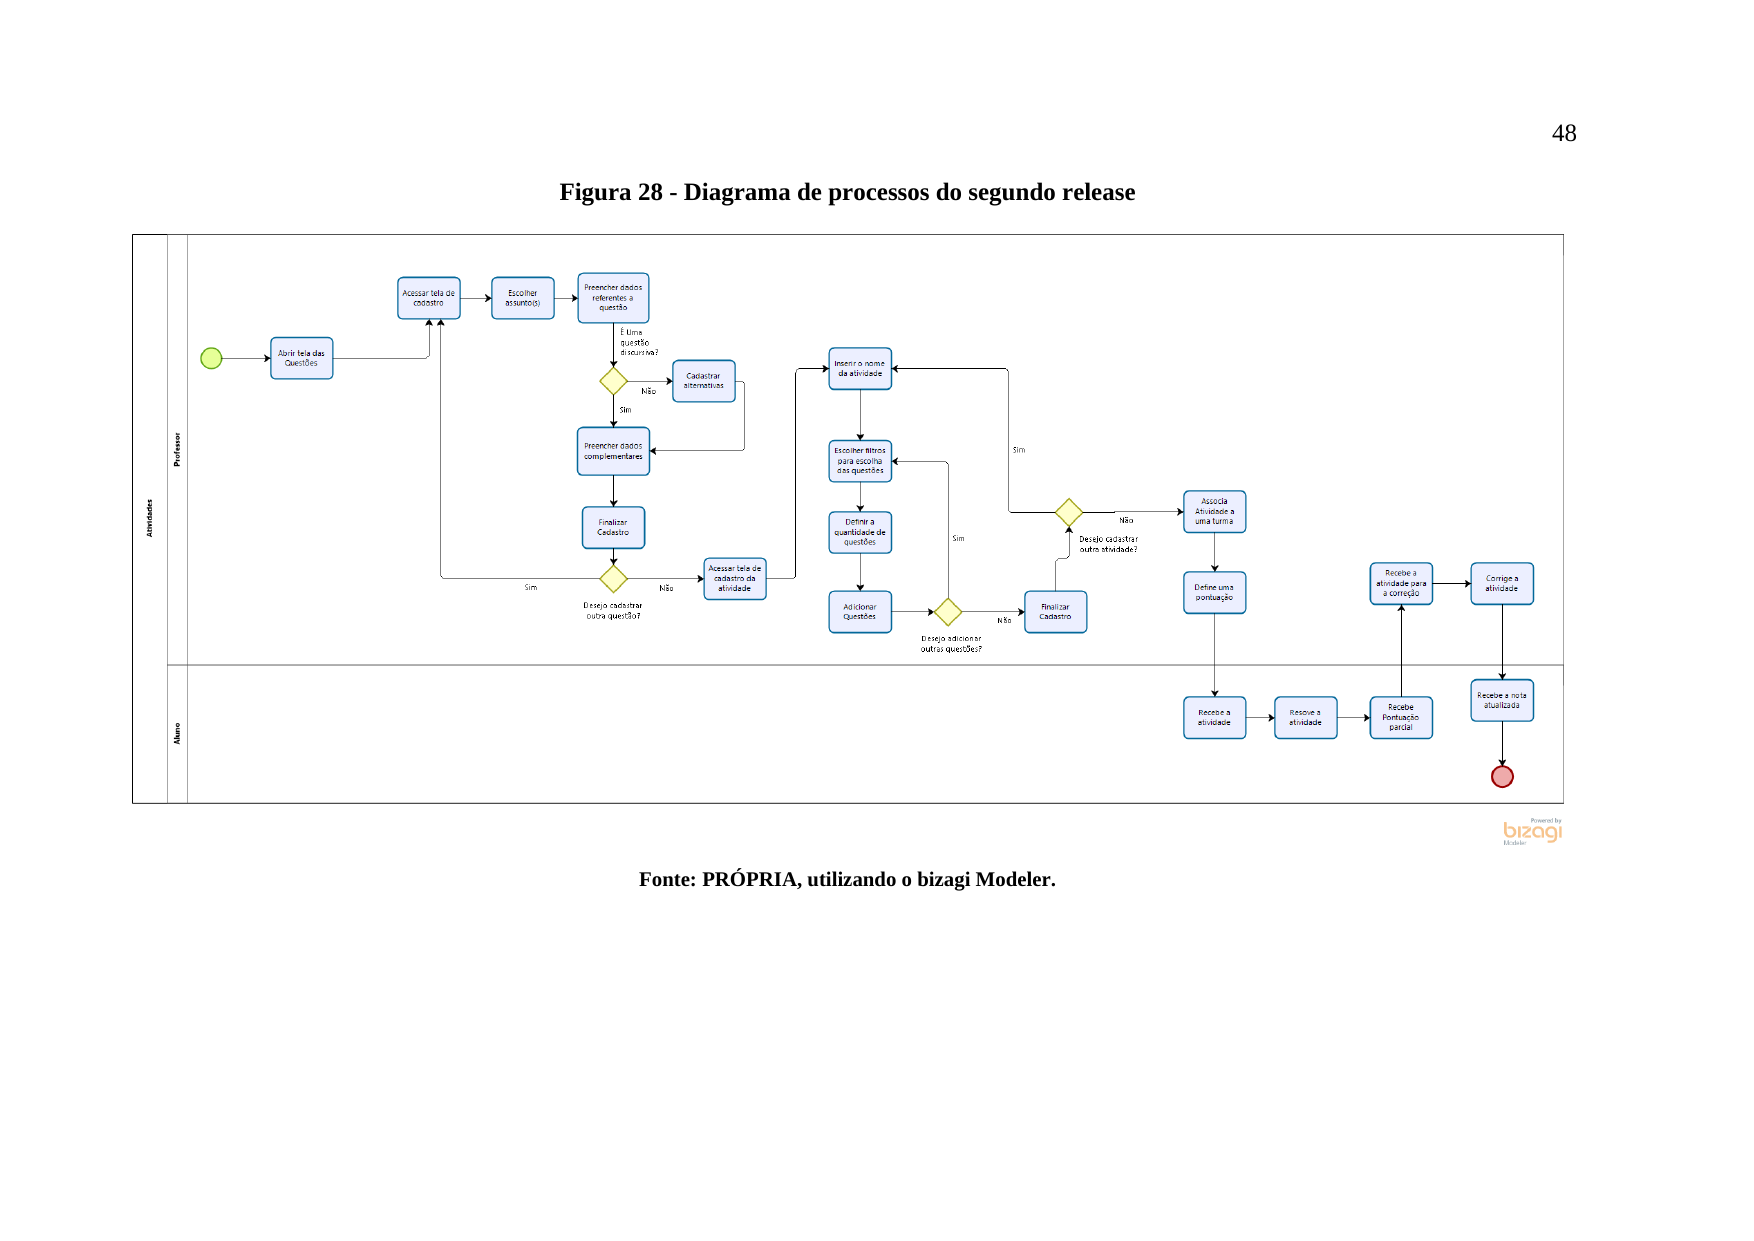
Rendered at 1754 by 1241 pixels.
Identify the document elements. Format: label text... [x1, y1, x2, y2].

text Fonte: PRÓPRIA, utilizando o bizagi Modeler. [118, 867, 1577, 891]
picture [118, 220, 1577, 867]
